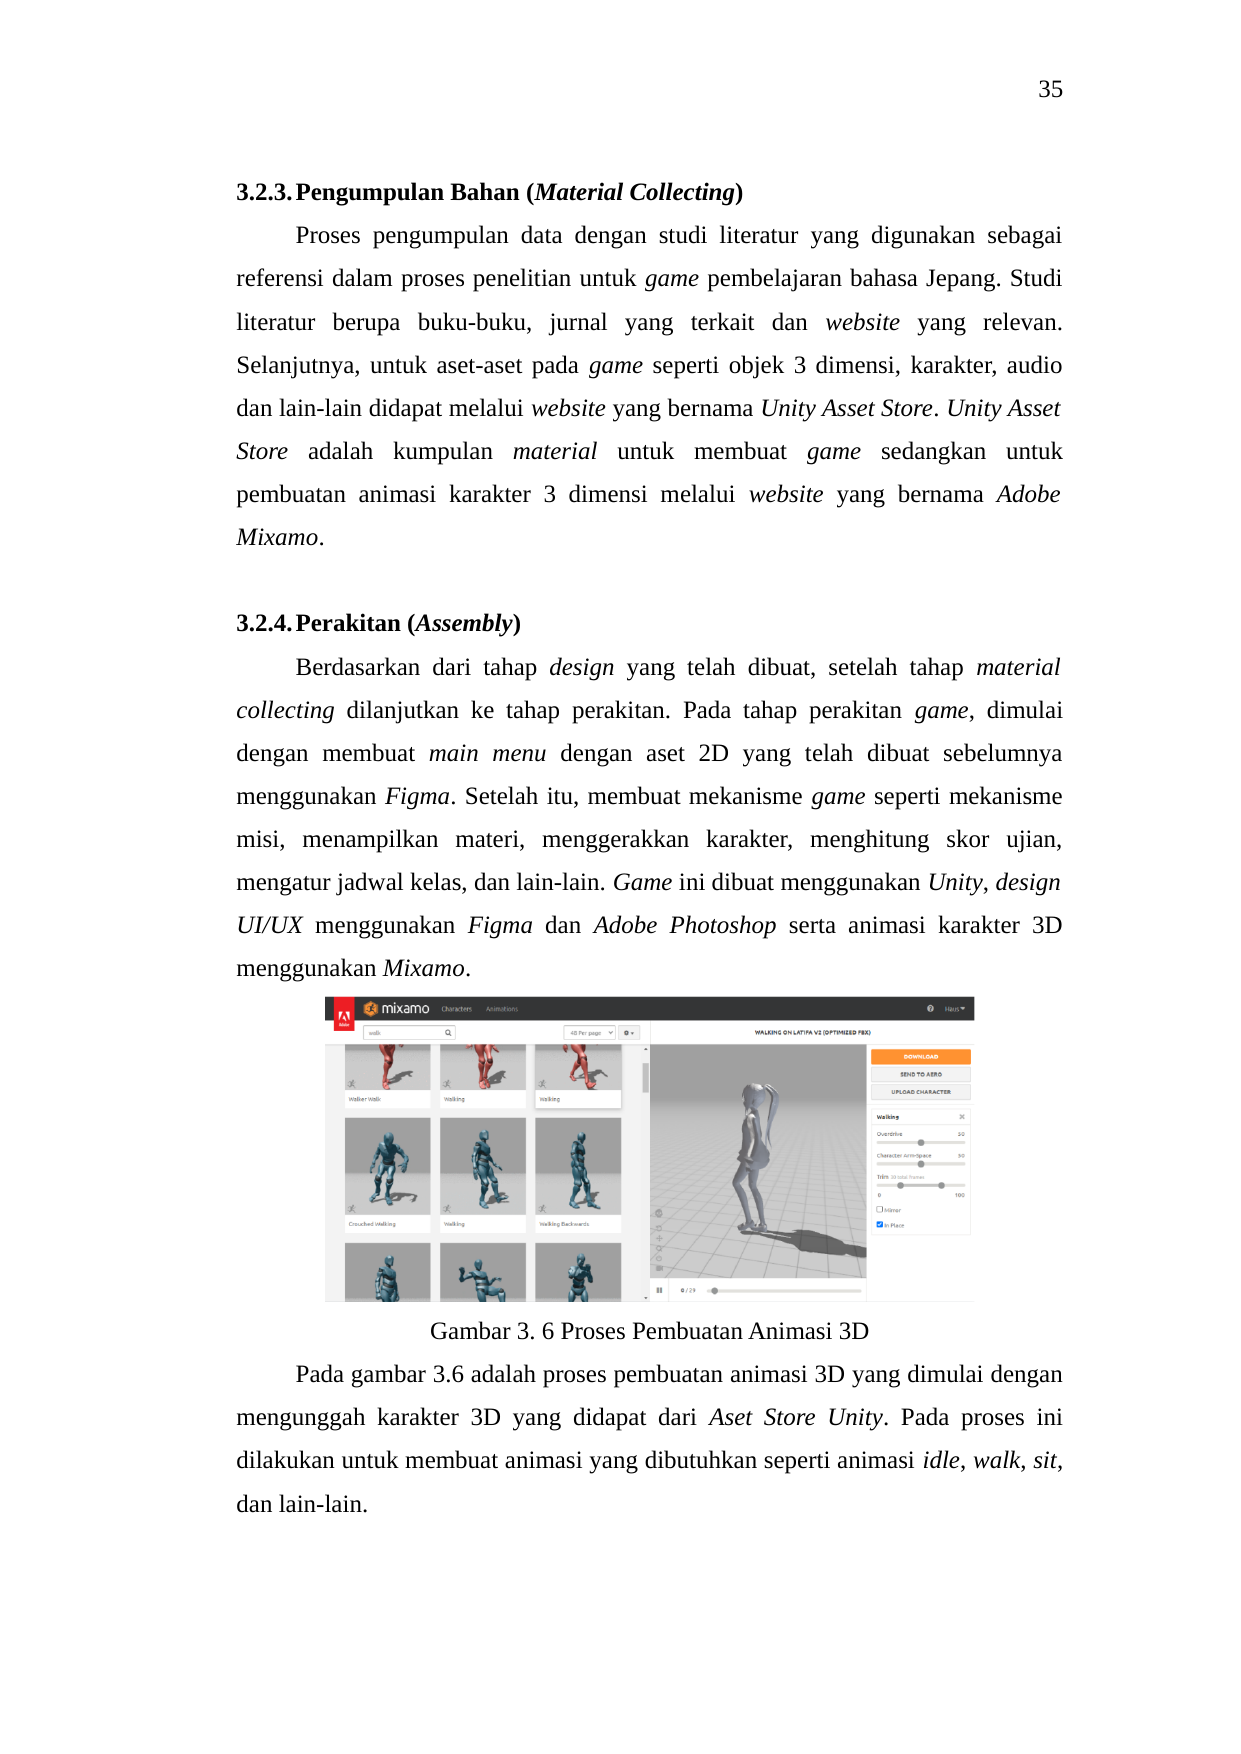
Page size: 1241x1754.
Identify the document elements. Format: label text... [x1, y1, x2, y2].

text Gambar 3. 6 Proses Pembuatan Animasi 3D [236, 1316, 1063, 1345]
text Proses pengumpulan data dengan studi literatur yang digunakan sebagai referensi dalam proses penelitian untuk game pembelajaran bahasa Jepang. Studi literatur berupa buku-buku, jurnal yang terkait dan website yang relevan. Selanjutnya, untuk aset-aset pada game seperti objek 3 dimensi, karakter, audio dan lain-lain didapat melalui website yang bernama Unity Asset Store. Unity Asset Store adalah kumpulan material untuk membuat game sedangkan untuk pembuatan animasi karakter 3 dimensi melalui website yang bernama Adobe Mixamo. [236, 220, 1063, 551]
subtitle Pengumpulan Bahan (Material Collecting) [236, 177, 1063, 206]
text Pada gambar 3.6 adalah proses pembuatan animasi 3D yang dimulai dengan mengunggah karakter 3D yang didapat dari Aset Store Unity. Pada proses ini dilakukan untuk membuat animasi yang dibutuhkan seperti animasi idle, walk, sit, dan lain-lain. [236, 1359, 1063, 1517]
text Berdasarkan dari tahap design yang telah dibuat, setelah tahap material collecting dilanjutkan ke tahap perakitan. Pada tahap perakitan game, dimulai dengan membuat main menu dengan aset 2D yang telah dibuat sebelumnya menggunakan Figma. Setelah itu, membuat mekanisme game seperti mekanisme misi, menampilkan materi, menggerakkan karakter, menghitung skor ujian, mengatur jadwal kelas, dan lain-lain. Game ini dibuat menggunakan Unity, design UI/UX menggunakan Figma dan Adobe Photoshop serta animasi karakter 3D menggunakan Mixamo. [236, 652, 1063, 982]
picture [325, 996, 975, 1302]
subtitle Perakitan (Assembly) [236, 608, 1063, 637]
